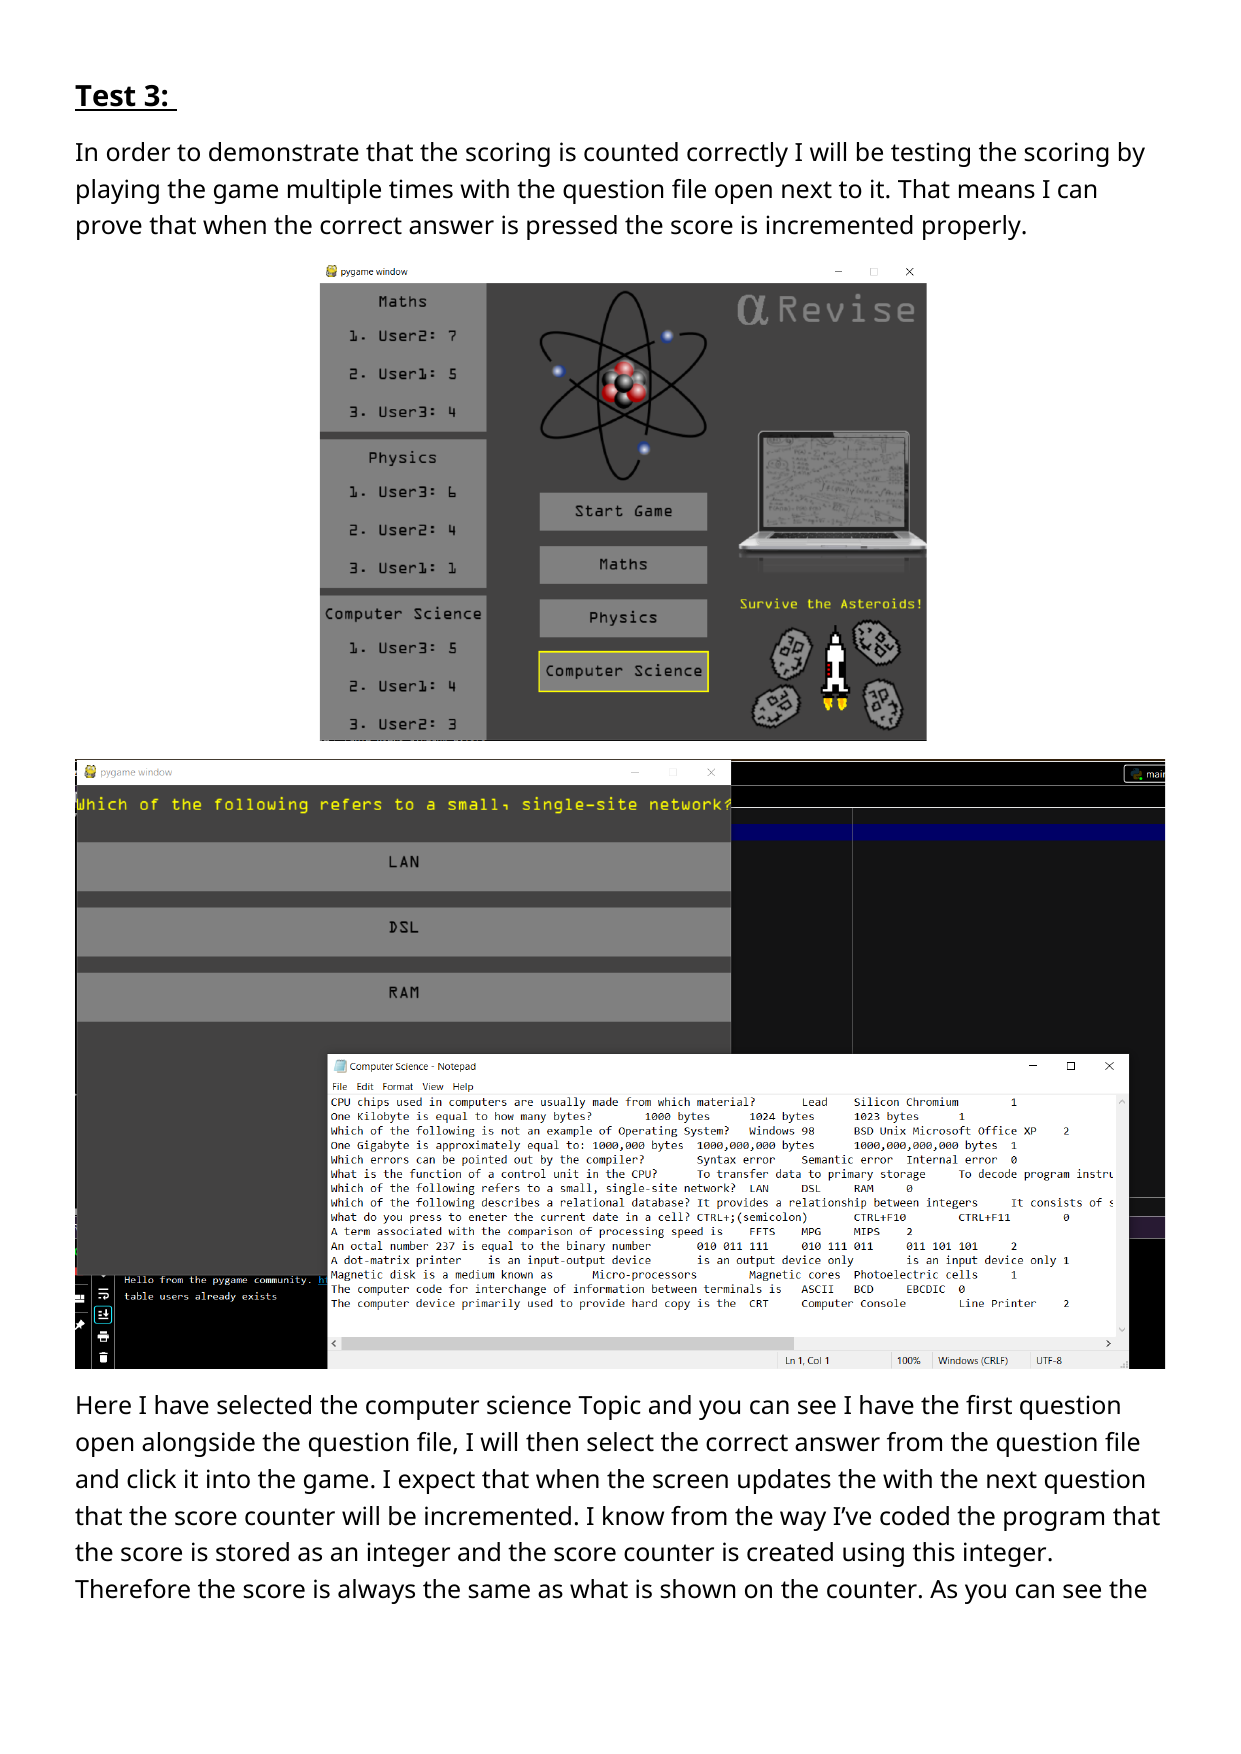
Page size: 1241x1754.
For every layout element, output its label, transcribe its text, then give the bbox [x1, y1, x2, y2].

picture [75, 759, 1166, 1369]
text Test 3: [75, 75, 1165, 115]
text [75, 1388, 1165, 1606]
text In order to demonstrate that the scoring is counted correctly I will be testing the scoring by playing the game multiple times with the question file open next to it. That means I can prove that when the correct answer is pressed the score is incremented properly. [75, 134, 1165, 242]
picture [319, 261, 927, 741]
